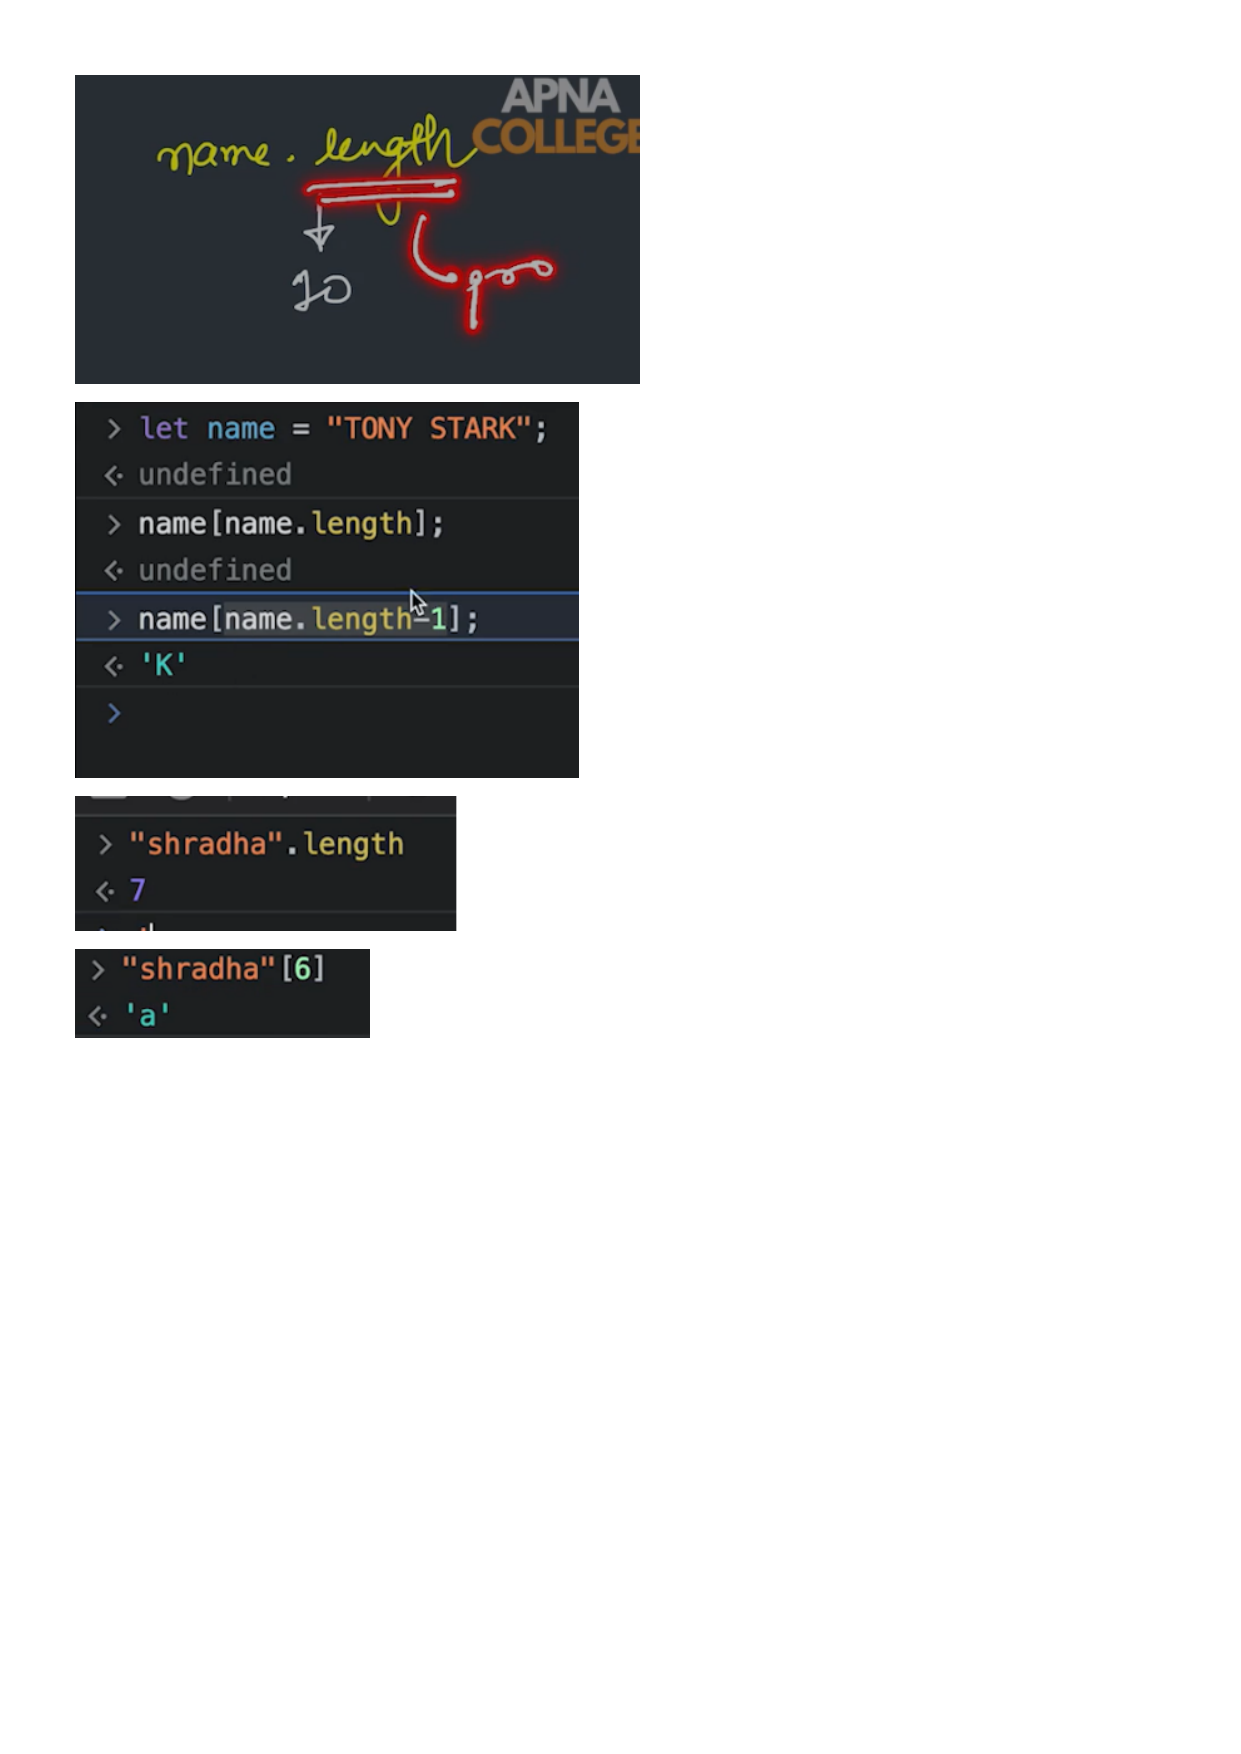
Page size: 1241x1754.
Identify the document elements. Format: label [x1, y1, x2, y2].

picture [75, 796, 457, 931]
picture [75, 75, 640, 384]
picture [75, 949, 370, 1038]
picture [75, 402, 579, 778]
